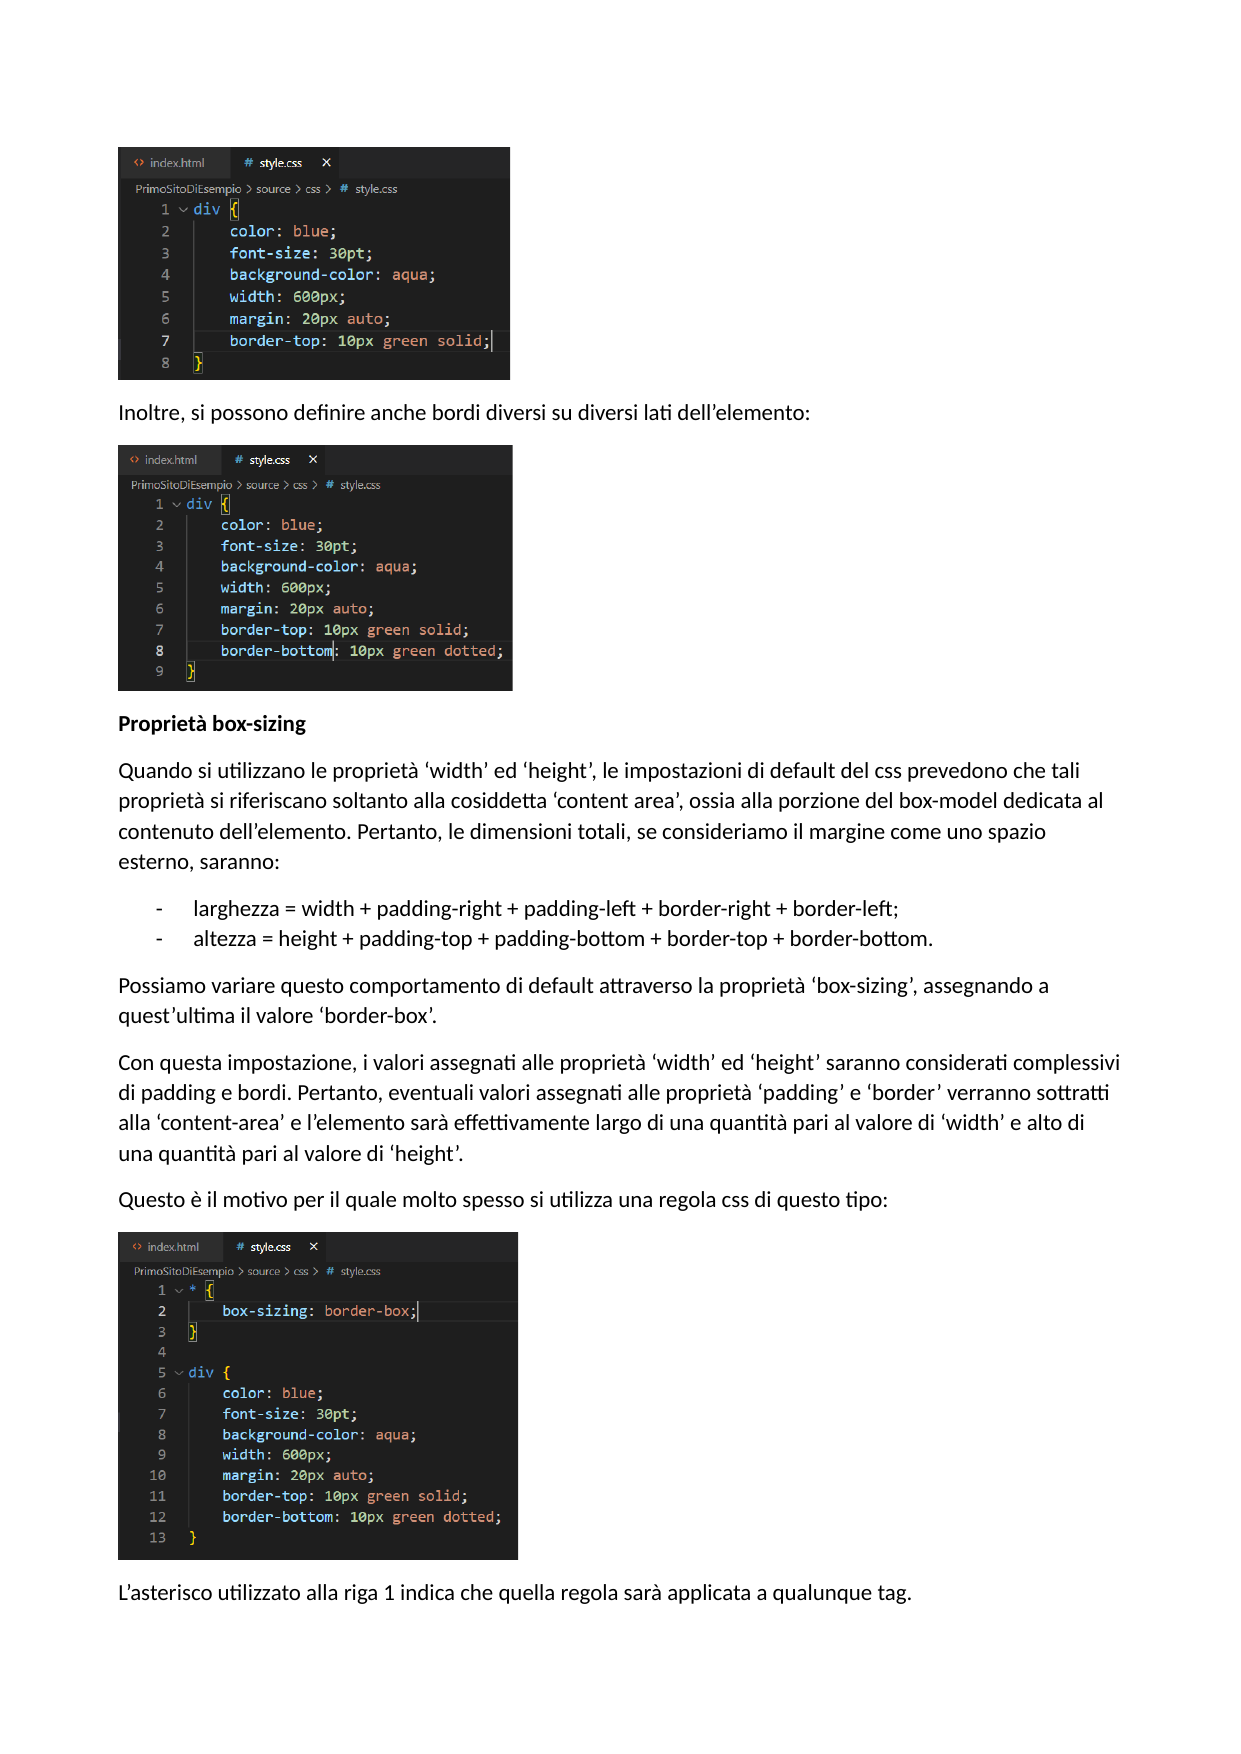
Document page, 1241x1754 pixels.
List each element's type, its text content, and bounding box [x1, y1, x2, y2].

text Inoltre, si possono definire anche bordi diversi su diversi lati dell’elemento: [118, 398, 1122, 426]
list larghezza = width + padding-right + padding-left + border-right + border-left; [156, 894, 1122, 922]
list altezza = height + padding-top + padding-bottom + border-top + border-bottom. [156, 924, 1122, 952]
text L’asterisco utilizzato alla riga 1 indica che quella regola sarà applicata a qualunque tag. [118, 1578, 1122, 1607]
picture [118, 445, 513, 691]
text Con questa impostazione, i valori assegnati alle proprietà ‘width’ ed ‘height’ saranno considerati complessivi di padding e bordi. Pertanto, eventuali valori assegnati alle proprietà ‘padding’ e ‘border’ verranno sottratti alla ‘content-area’ e l’elemento sarà effettivamente largo di una quantità pari al valore di ‘width’ e alto di una quantità pari al valore di ‘height’. [118, 1048, 1122, 1167]
picture [118, 147, 511, 380]
text Proprietà box-sizing [118, 709, 1122, 737]
picture [118, 1232, 519, 1560]
text Quando si utilizzano le proprietà ‘width’ ed ‘height’, le impostazioni di default del css prevedono che tali proprietà si riferiscano soltanto alla cosiddetta ‘content area’, ossia alla porzione del box-model dedicata al contenuto dell’elemento. Pertanto, le dimensioni totali, se consideriamo il margine come uno spazio esterno, saranno: [118, 756, 1122, 875]
text Questo è il motivo per il quale molto spesso si utilizza una regola css di questo tipo: [118, 1186, 1122, 1213]
text Possiamo variare questo comportamento di default attraverso la proprietà ‘box-sizing’, assegnando a quest’ultima il valore ‘border-box’. [118, 971, 1122, 1029]
